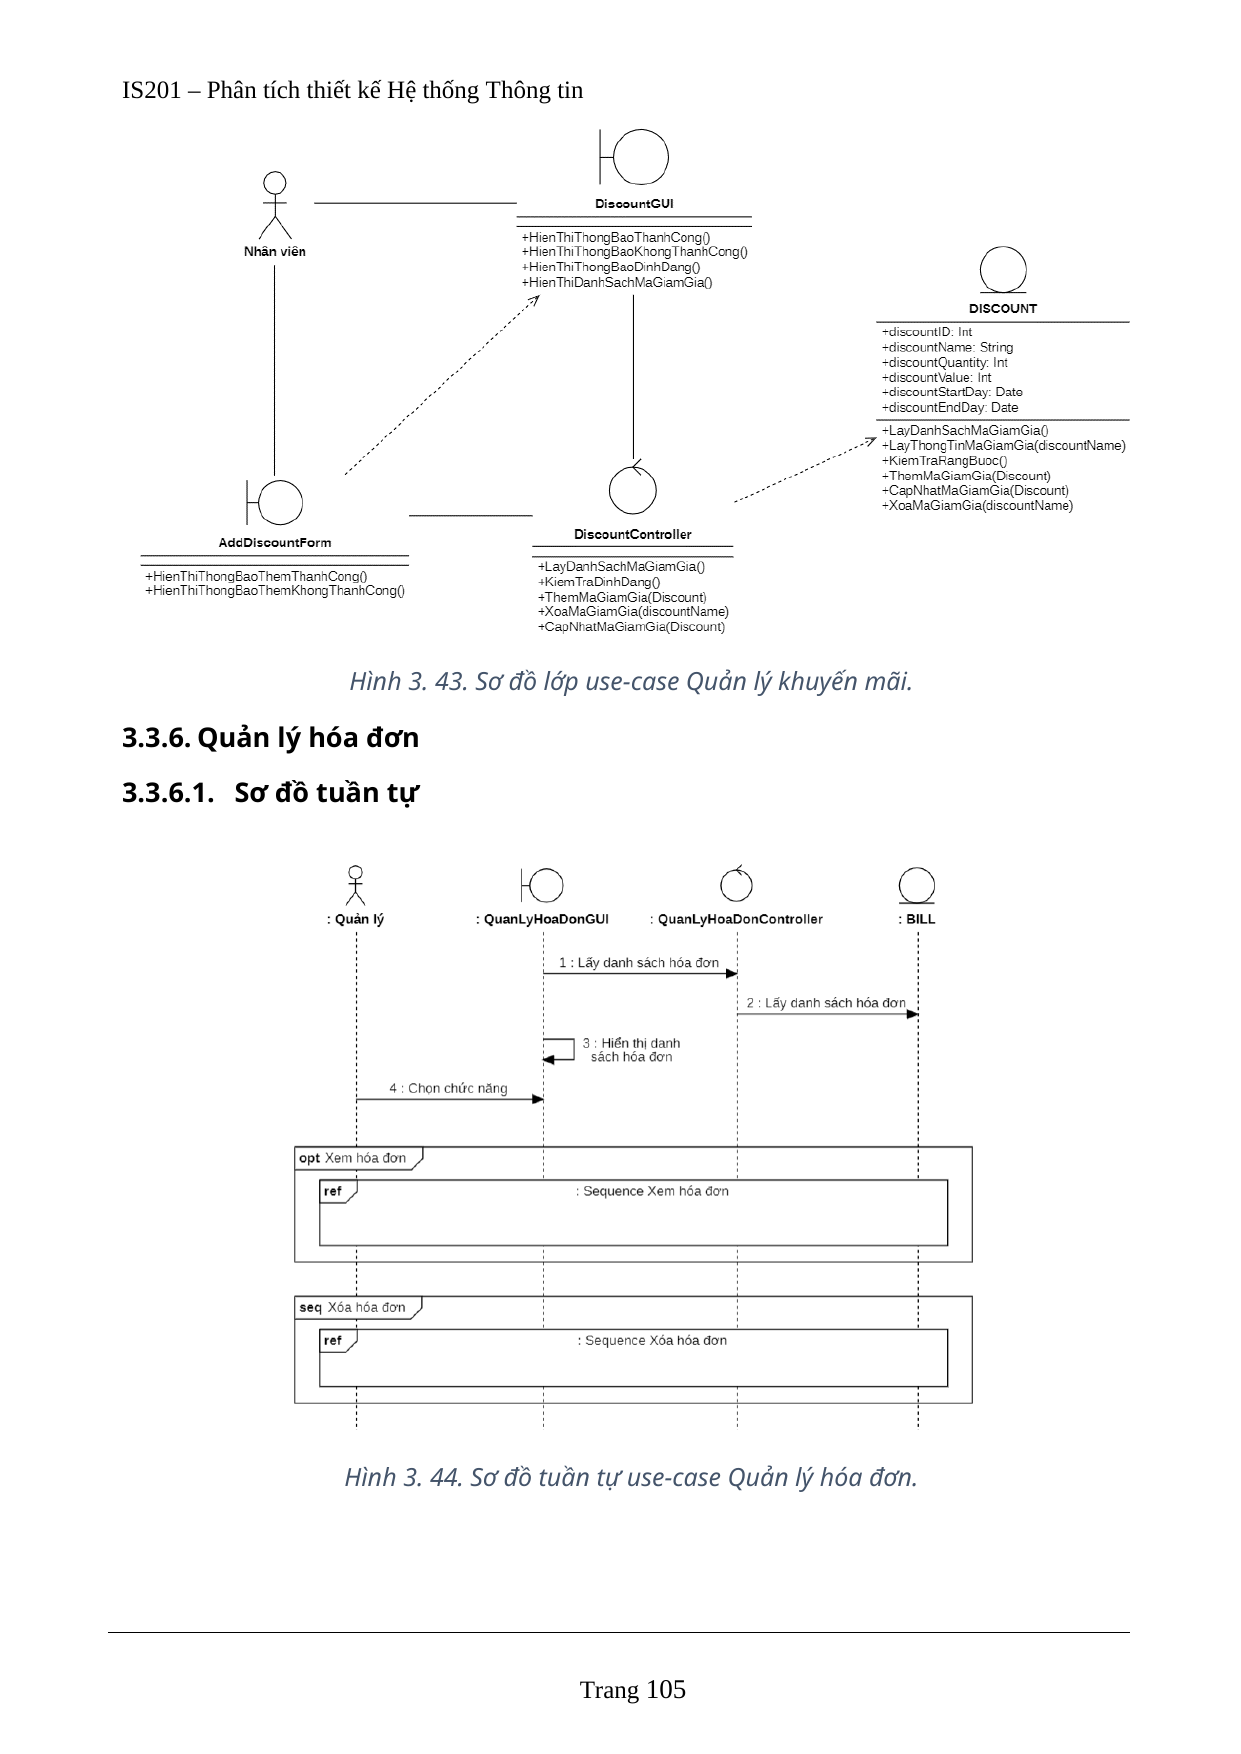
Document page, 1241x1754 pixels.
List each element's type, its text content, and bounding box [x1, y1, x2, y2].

text Hình 3. 44. Sơ đồ tuần tự use-case Quản lý hóa đơn. [122, 1460, 1144, 1494]
text Hình 3. 43. Sơ đồ lớp use-case Quản lý khuyến mãi. [122, 663, 1144, 697]
picture [121, 121, 1147, 645]
picture [268, 849, 998, 1430]
list Quản lý hóa đơn [122, 718, 1144, 755]
list Sơ đồ tuần tự [122, 773, 1144, 810]
